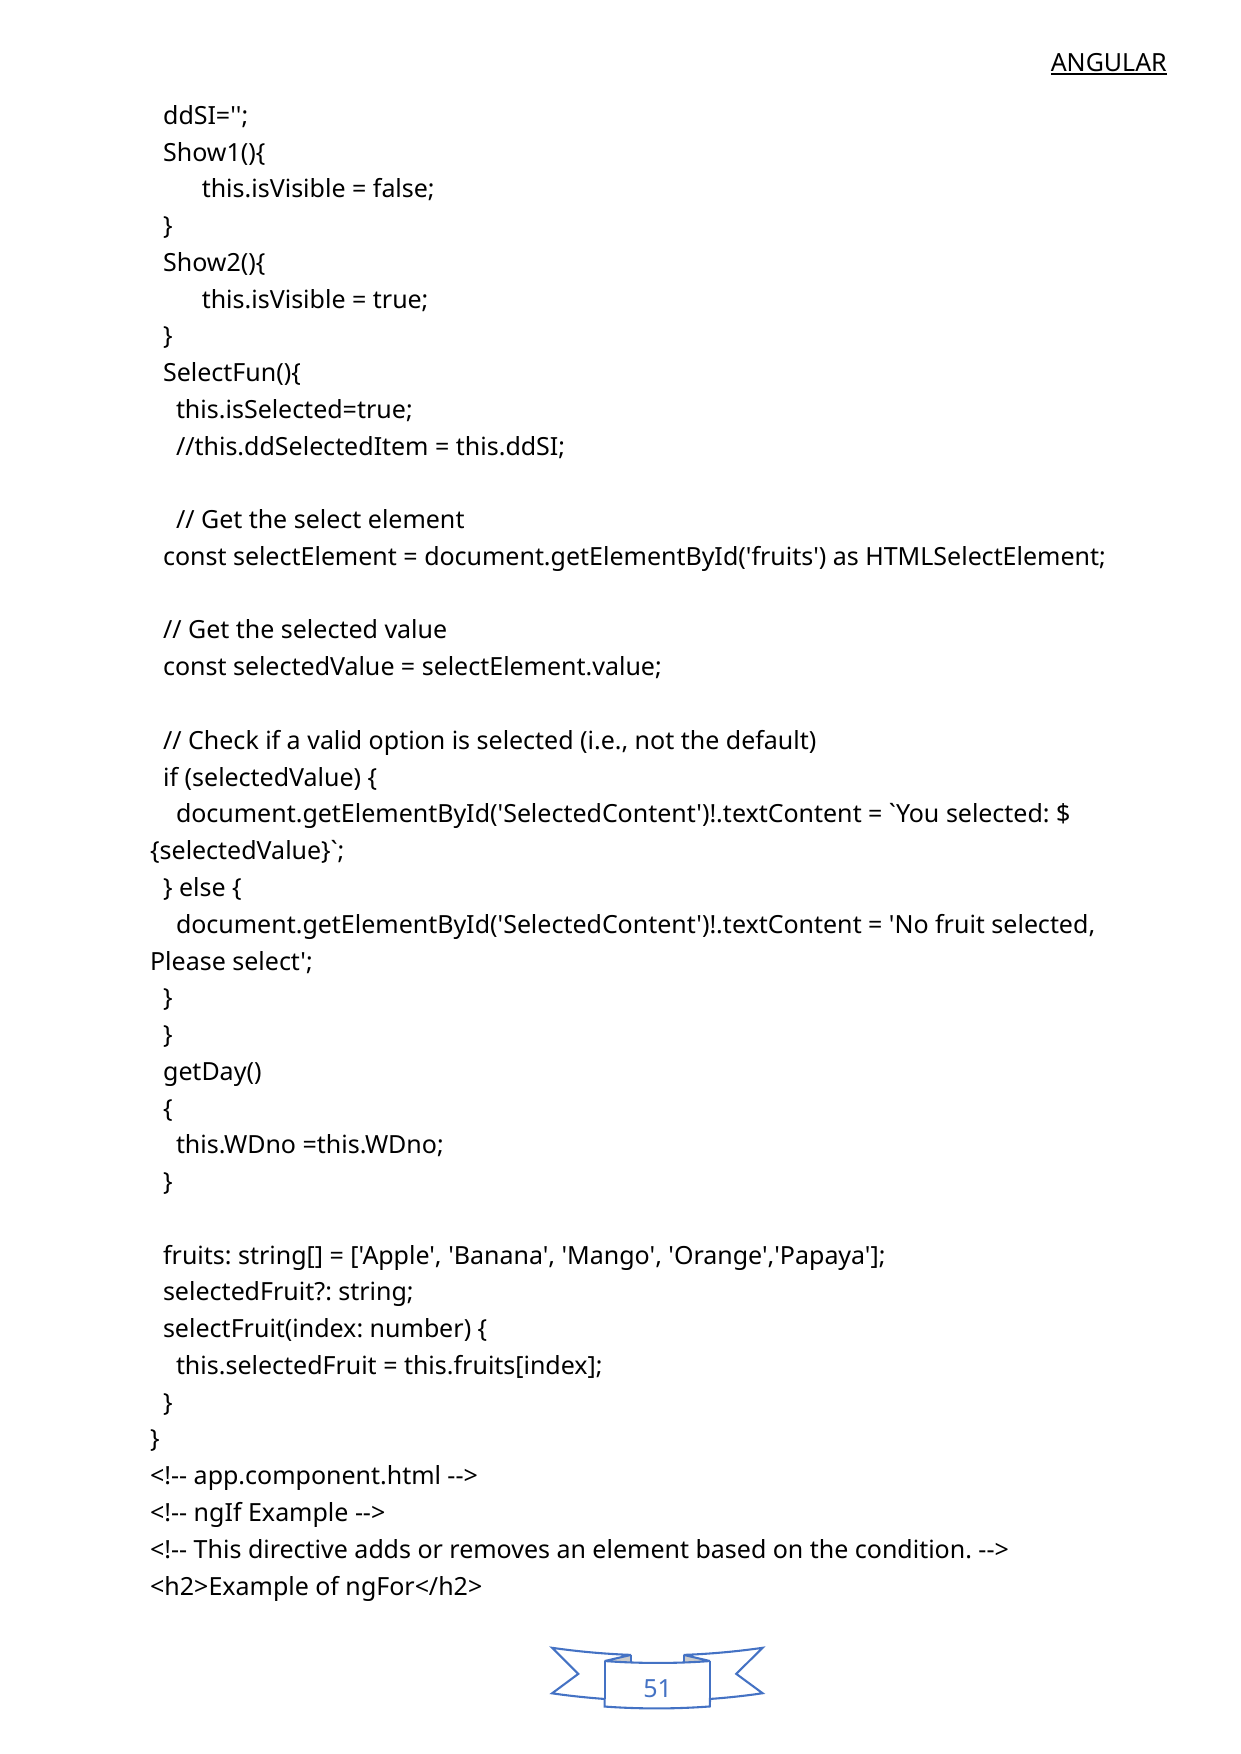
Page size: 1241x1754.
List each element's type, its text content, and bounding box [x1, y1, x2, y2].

text <!-- ngIf Example --> [150, 1495, 1167, 1529]
text ddSI=''; [150, 97, 1167, 131]
text const selectElement = document.getElementById('fruits') as HTMLSelectElement; [150, 539, 1167, 573]
text selectedFruit?: string; [150, 1274, 1167, 1308]
text } [150, 980, 1167, 1014]
text this.isSelected=true; [150, 392, 1167, 426]
text if (selectedValue) { [150, 759, 1167, 793]
text //this.ddSelectedItem = this.ddSI; [150, 428, 1167, 462]
text this.isVisible = false; [150, 171, 1167, 205]
text selectFruit(index: number) { [150, 1311, 1167, 1345]
text } [150, 318, 1167, 352]
text document.getElementById('SelectedContent')!.textContent = 'No fruit selected, Please select'; [150, 906, 1167, 977]
text document.getElementById('SelectedContent')!.textContent = `You selected: ${selectedValue}`; [150, 796, 1167, 867]
text // Get the selected value [150, 612, 1167, 646]
text this.isVisible = true; [150, 281, 1167, 315]
text this.selectedFruit = this.fruits[index]; [150, 1348, 1167, 1382]
text Show2(){ [150, 244, 1167, 278]
text } [150, 1384, 1167, 1418]
text const selectedValue = selectElement.value; [150, 649, 1167, 683]
text <h2>Example of ngFor</h2> [150, 1568, 1167, 1602]
text } else { [150, 869, 1167, 904]
text } [150, 1164, 1167, 1198]
text getDay() [150, 1053, 1167, 1087]
text // Get the select element [150, 502, 1167, 536]
text fruits: string[] = ['Apple', 'Banana', 'Mango', 'Orange','Papaya']; [150, 1237, 1167, 1271]
text <!-- This directive adds or removes an element based on the condition. --> [150, 1531, 1167, 1566]
text SelectFun(){ [150, 355, 1167, 389]
text } [150, 208, 1167, 242]
text // Check if a valid option is selected (i.e., not the default) [150, 722, 1167, 757]
text <!-- app.component.html --> [150, 1458, 1167, 1492]
text } [150, 1421, 1167, 1455]
text } [150, 1017, 1167, 1051]
text this.WDno =this.WDno; [150, 1127, 1167, 1161]
text { [150, 1090, 1167, 1124]
text Show1(){ [150, 134, 1167, 168]
